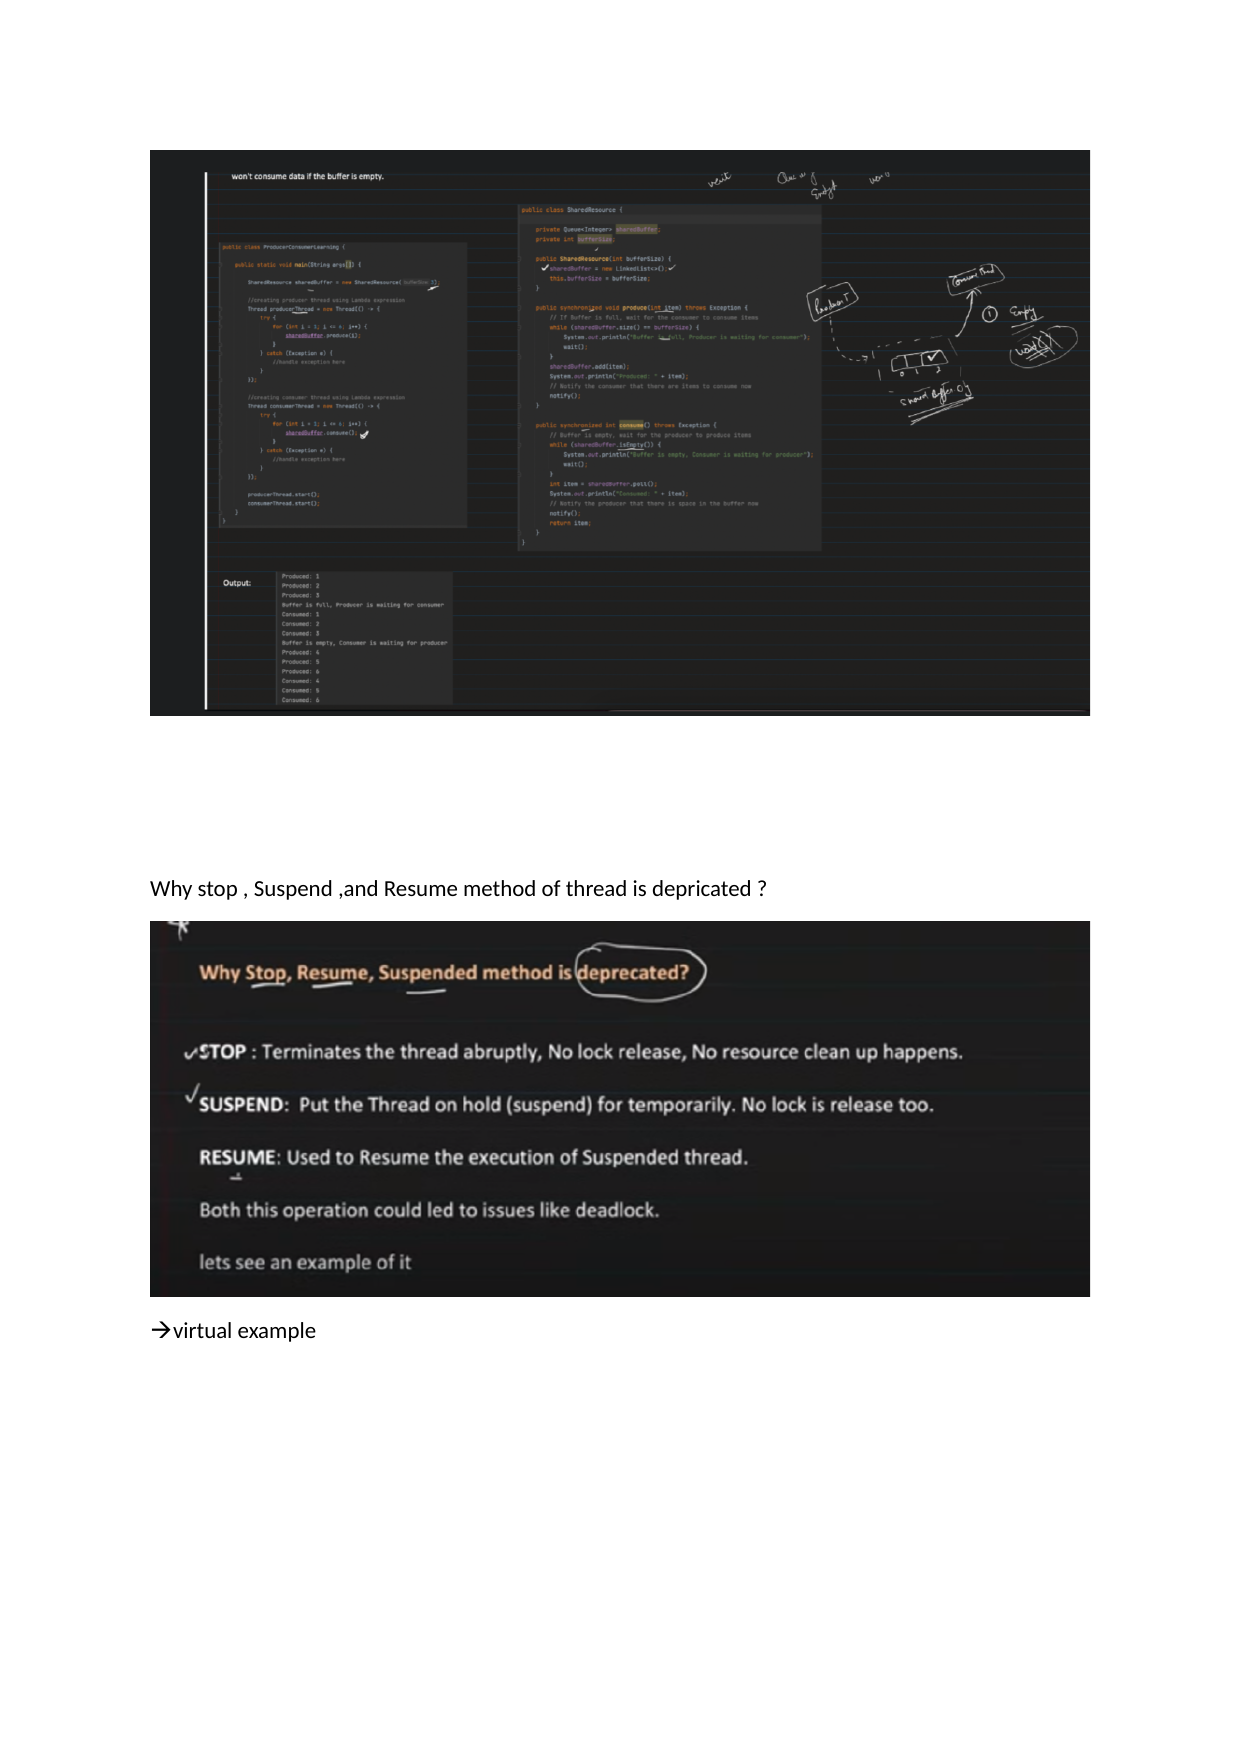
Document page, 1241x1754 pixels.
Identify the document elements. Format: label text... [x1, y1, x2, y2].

picture [150, 150, 1091, 716]
picture [150, 921, 1091, 1297]
text virtual example [150, 1316, 1090, 1344]
text Why stop , Suspend ,and Resume method of thread is depricated ? [150, 874, 1090, 903]
